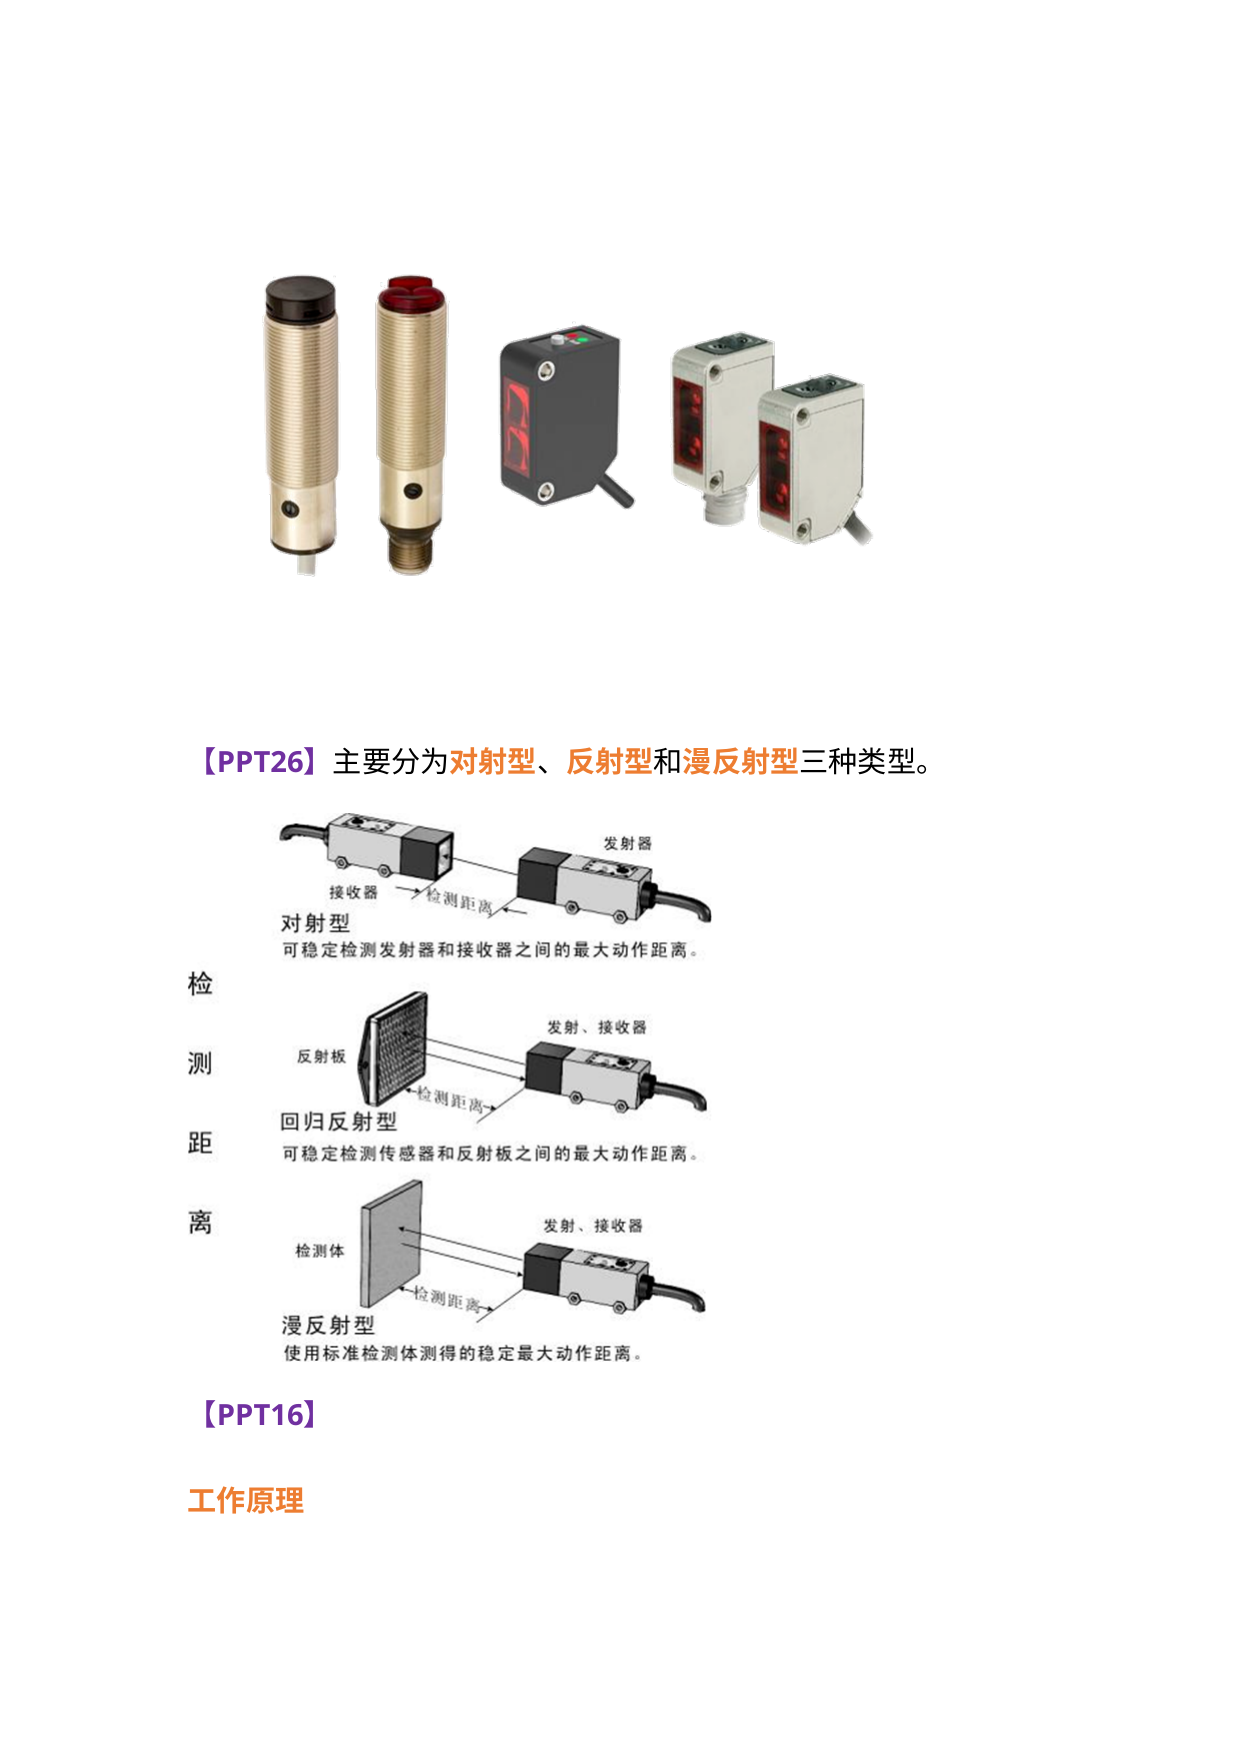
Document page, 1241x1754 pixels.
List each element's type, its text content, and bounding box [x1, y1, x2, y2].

text 【PPT26】主要分为对射型、反射型和漫反射型三种类型。 [187, 728, 1053, 793]
text 【PPT16】 [187, 1380, 1053, 1445]
picture [187, 162, 918, 709]
text 工作原理 [187, 1466, 1053, 1531]
picture [187, 813, 712, 1362]
